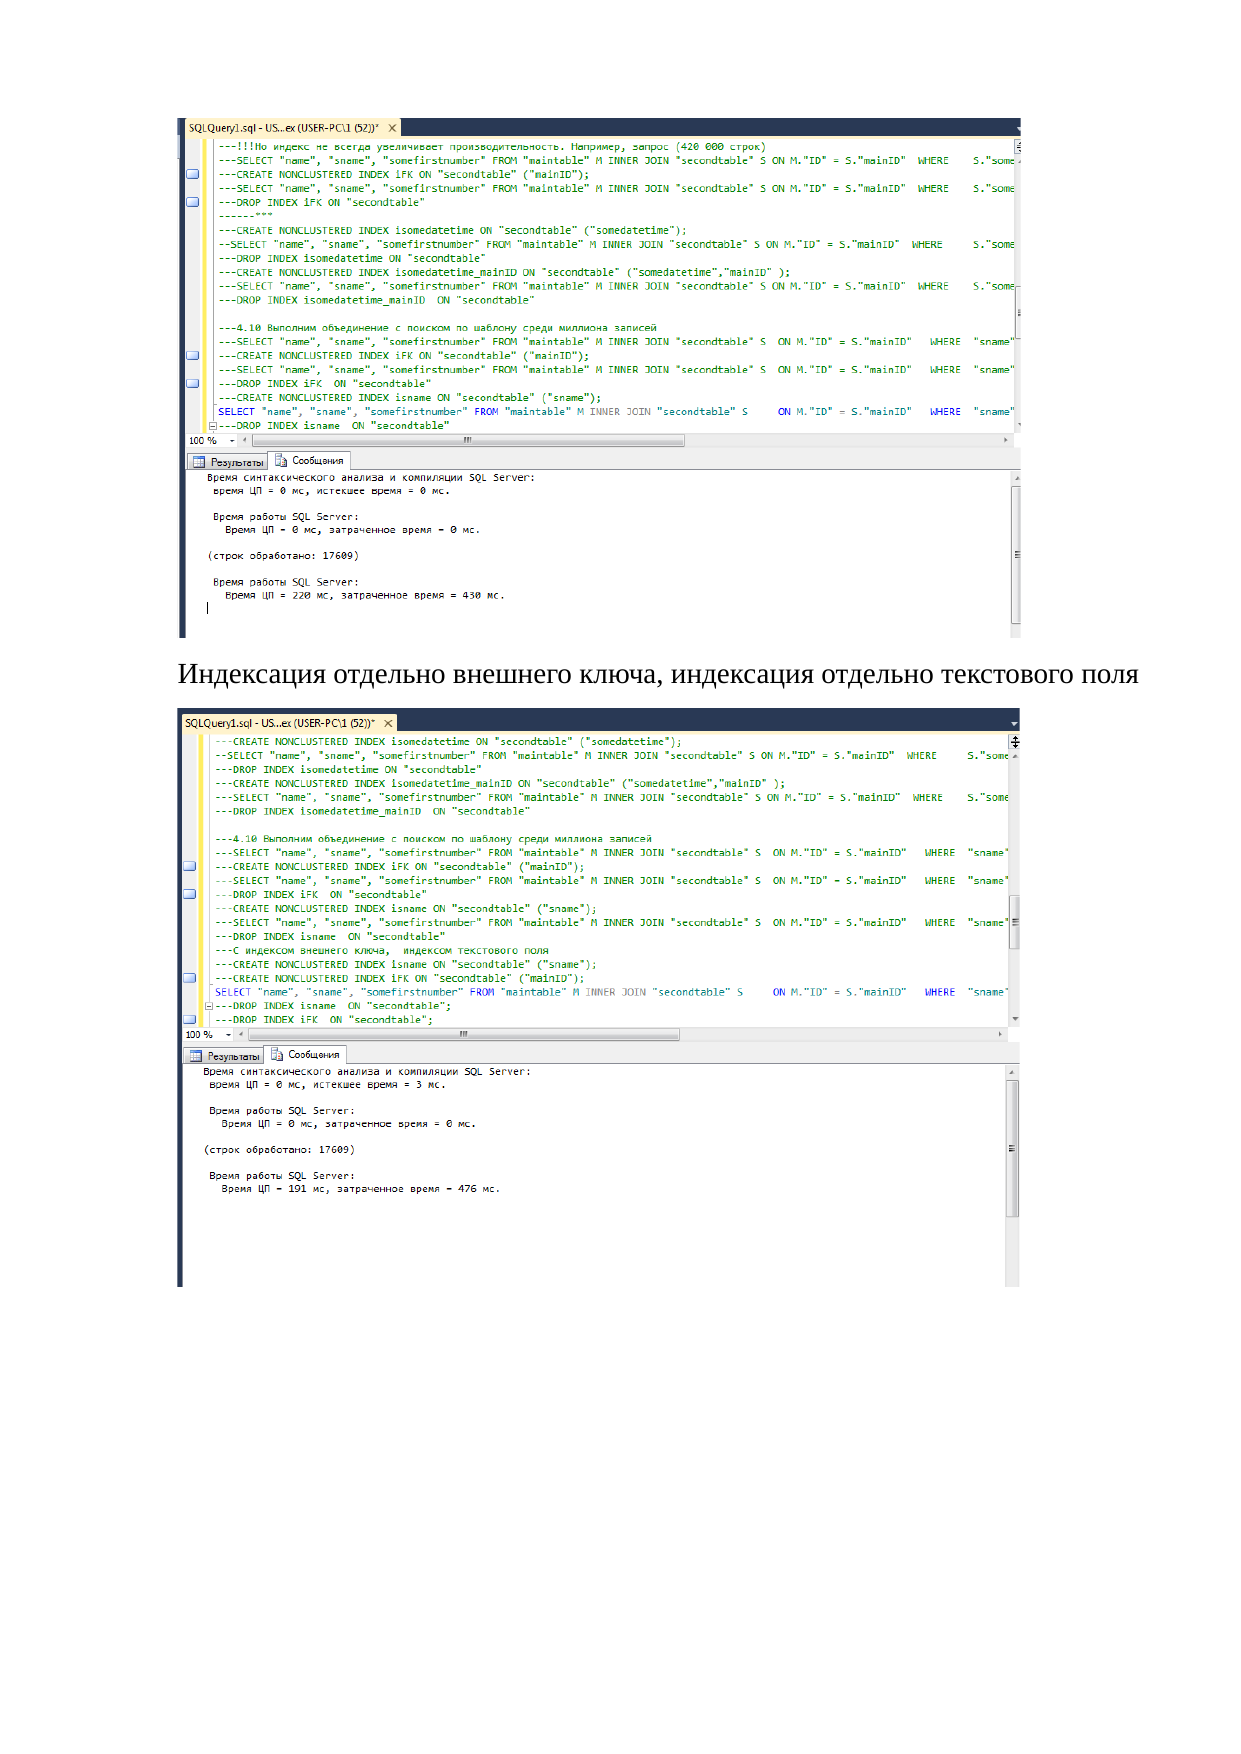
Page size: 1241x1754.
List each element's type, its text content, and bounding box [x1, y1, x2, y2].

picture [177, 118, 1021, 638]
text Индексация отдельно внешнего ключа, индексация отдельно текстового поля [177, 656, 1152, 689]
picture [177, 708, 1020, 1287]
